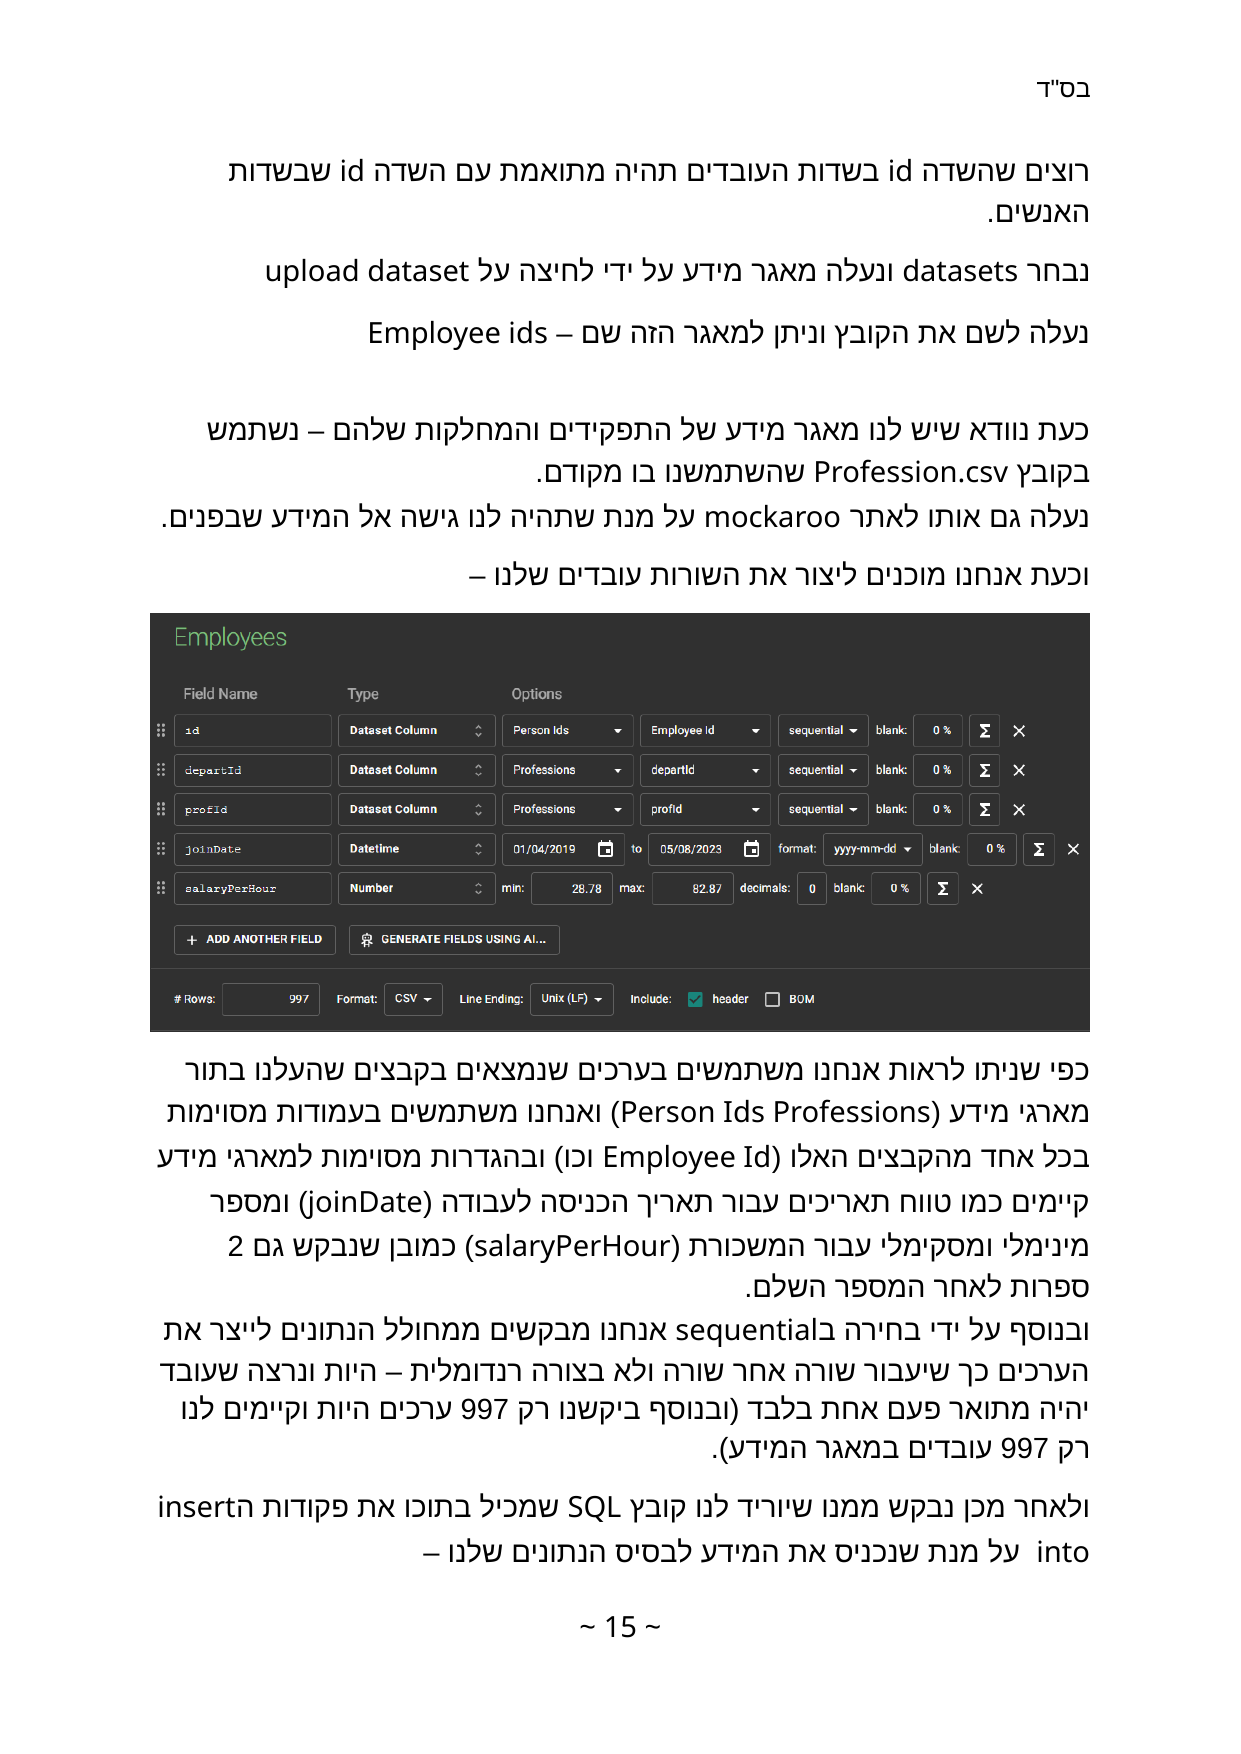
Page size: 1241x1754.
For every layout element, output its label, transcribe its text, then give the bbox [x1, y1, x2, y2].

text כעת נוודא שיש לנו מאגר מידע של התפקידים והמחלקות שלהם – נשתמש בקובץ Profession.csv שהשתמשנו בו מקודם. נעלה גם אותו לאתר mockaroo על מנת שתהיה לנו גישה אל המידע שבפנים. [150, 413, 1090, 536]
text נעלה לשם את הקובץ וניתן למאגר הזה שם – Employee ids [150, 312, 1090, 391]
picture [150, 613, 1090, 1032]
text כפי שניתו לראות אנחנו משתמשים בערכים שנמצאים בקבצים שהעלנו בתור מארגי מידע (Person Ids Professions) ואנחנו משתמשים בעמודות מסוימות בכל אחד מהקבצים האלו (Employee Id וכו) ובהגדרות מסוימות למארגי מידע קיימים כמו טווח תאריכים עבור תאריך הכניסה לעבודה (joinDate) ומספר מינימלי ומסקימלי עבור המשכורת (salaryPerHour) כמובן שנבקש גם 2 ספרות לאחר המספר השלם. ובנוסף על ידי בחירה בsequential אנחנו מבקשים ממחולל הנתונים לייצר את הערכים כך שיעבור שורה אחר שורה ולא בצורה רנדומלית – היות ונרצה שעובד יהיה מתואר פעם אחת בלבד (ובנוסף ביקשנו רק 997 ערכים היות וקיימים לנו רק 997 עובדים במאגר המידע). [150, 1053, 1090, 1464]
text נבחר datasets ונעלה מאגר מידע על ידי לחיצה על upload dataset [150, 250, 1090, 289]
text ולאחר מכן נבקש ממנו שיוריד לנו קובץ SQL שמכיל בתוכו את פקודות הinsert into על מנת שנכניס את המידע לבסיס הנתונים שלנו – [150, 1486, 1090, 1571]
text וכעת אנחנו מוכנים ליצור את השורות עובדים שלנו – [150, 558, 1090, 592]
